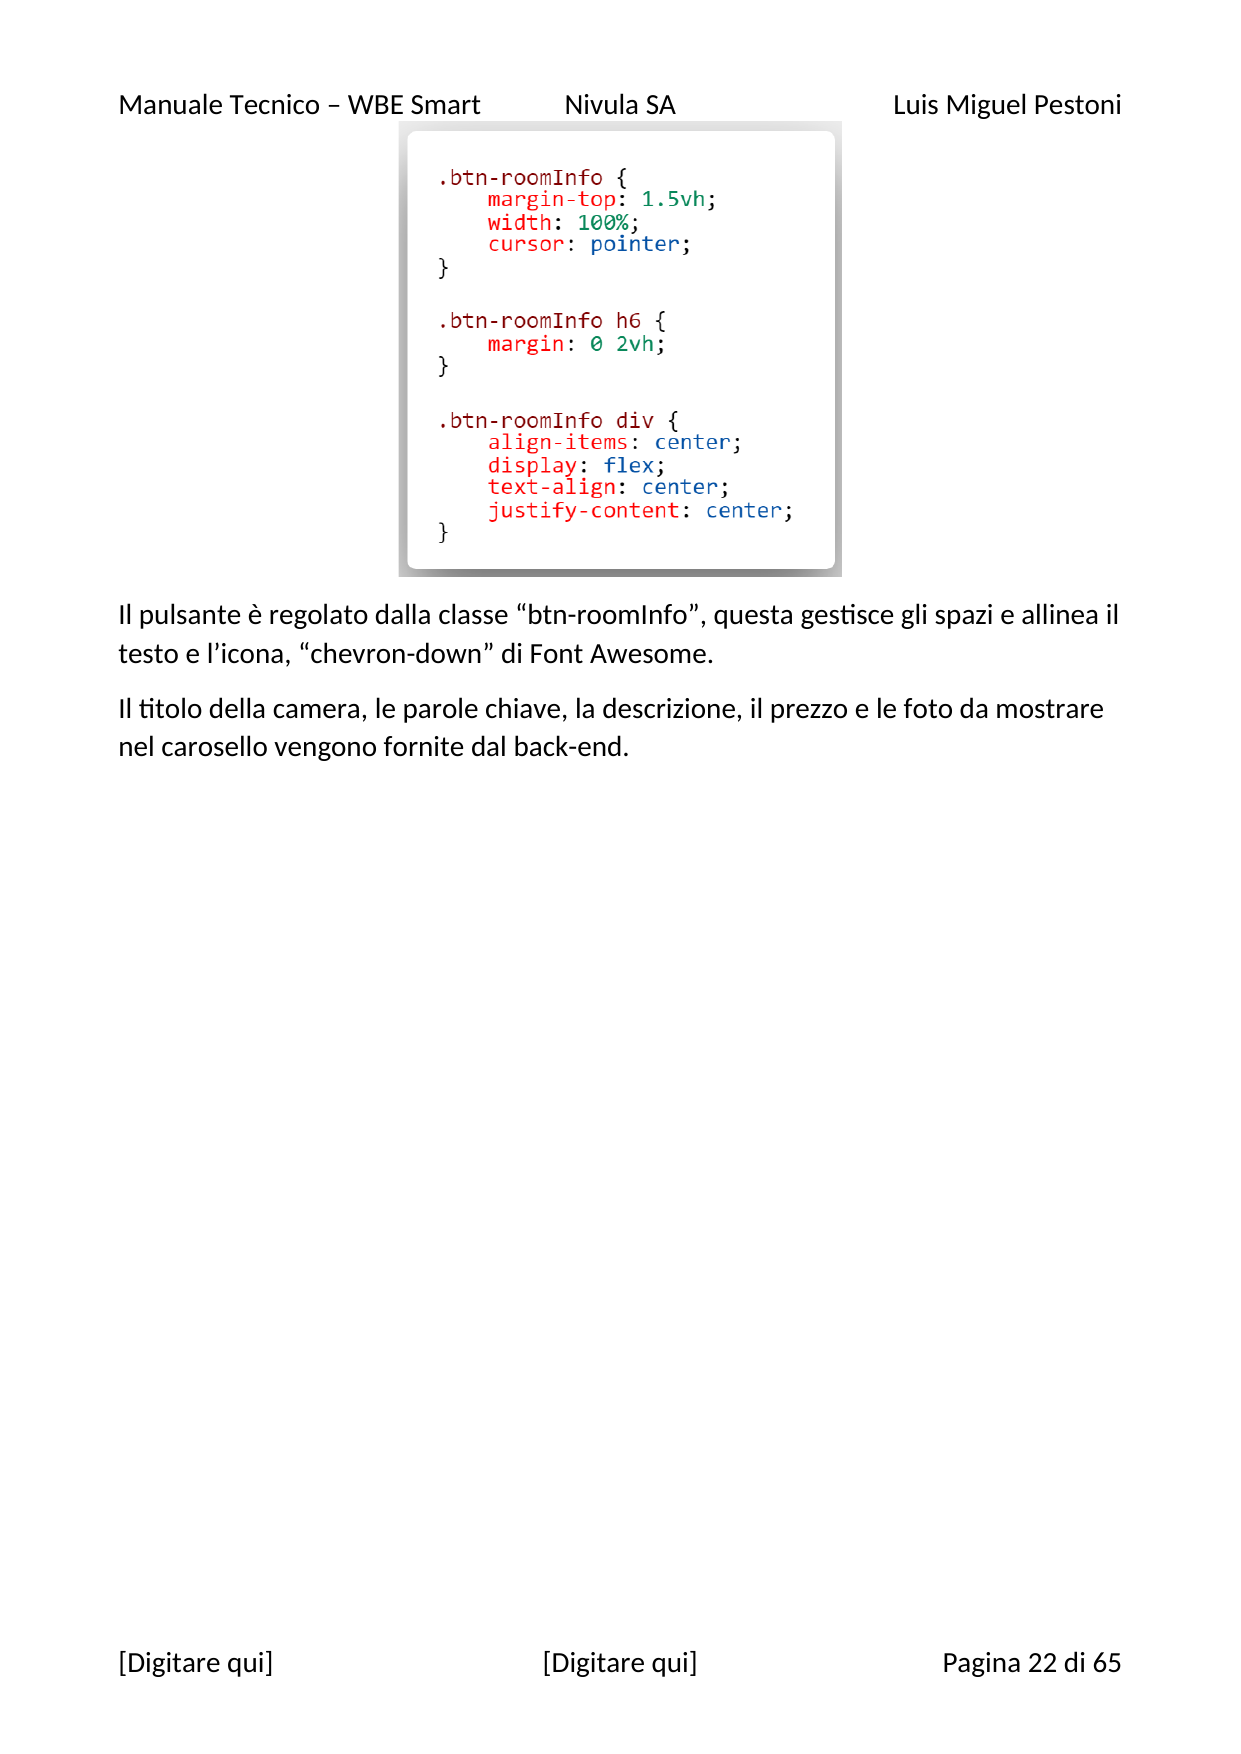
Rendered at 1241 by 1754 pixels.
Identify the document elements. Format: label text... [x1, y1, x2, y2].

text Il pulsante è regolato dalla classe “btn-roomInfo”, questa gestisce gli spazi e allinea il testo e l’icona, “chevron-down” di Font Awesome. [118, 596, 1122, 670]
text Il titolo della camera, le parole chiave, la descrizione, il prezzo e le foto da mostrare nel carosello vengono fornite dal back-end. [118, 690, 1122, 764]
picture [398, 121, 842, 577]
